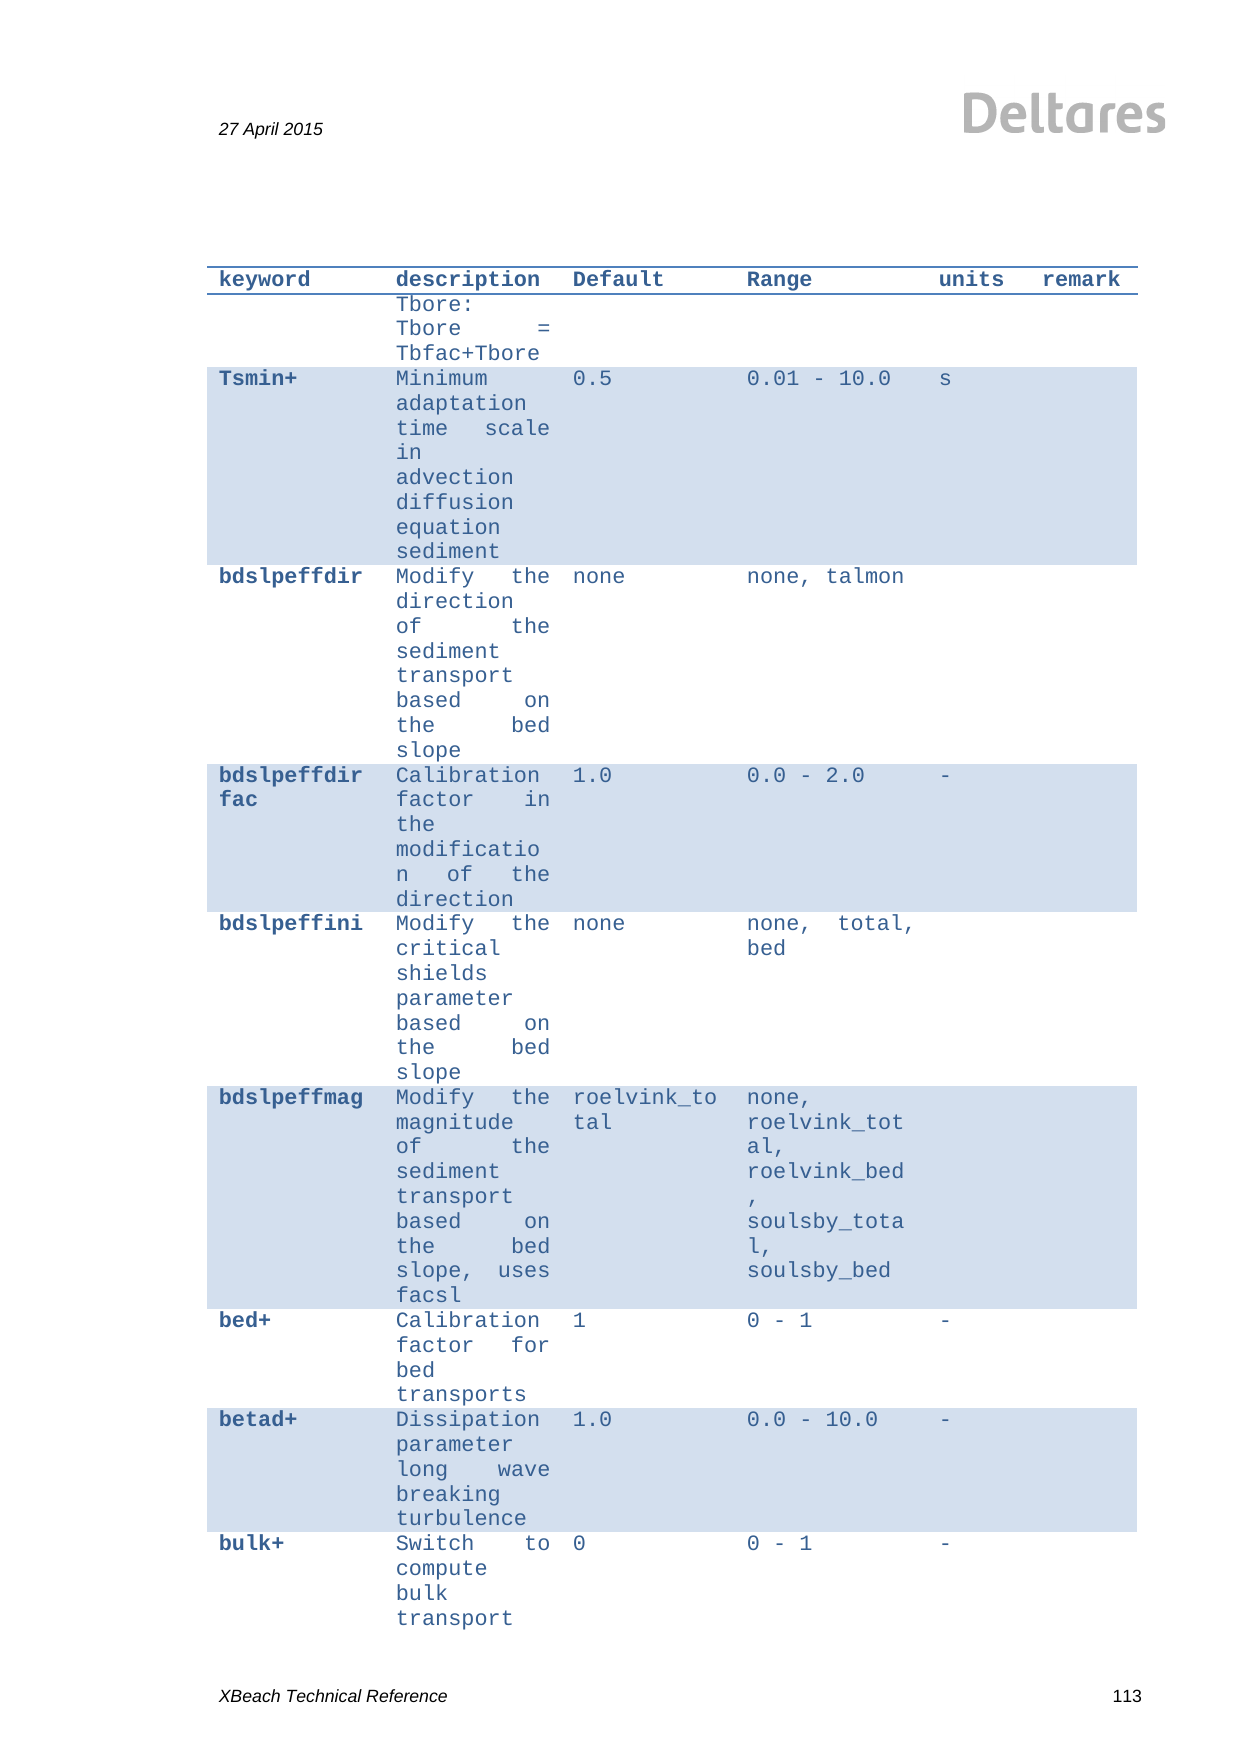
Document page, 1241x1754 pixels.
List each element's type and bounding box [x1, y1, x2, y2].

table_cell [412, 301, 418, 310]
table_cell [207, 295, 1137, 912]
picture [964, 75, 1166, 133]
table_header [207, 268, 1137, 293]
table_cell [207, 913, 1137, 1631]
